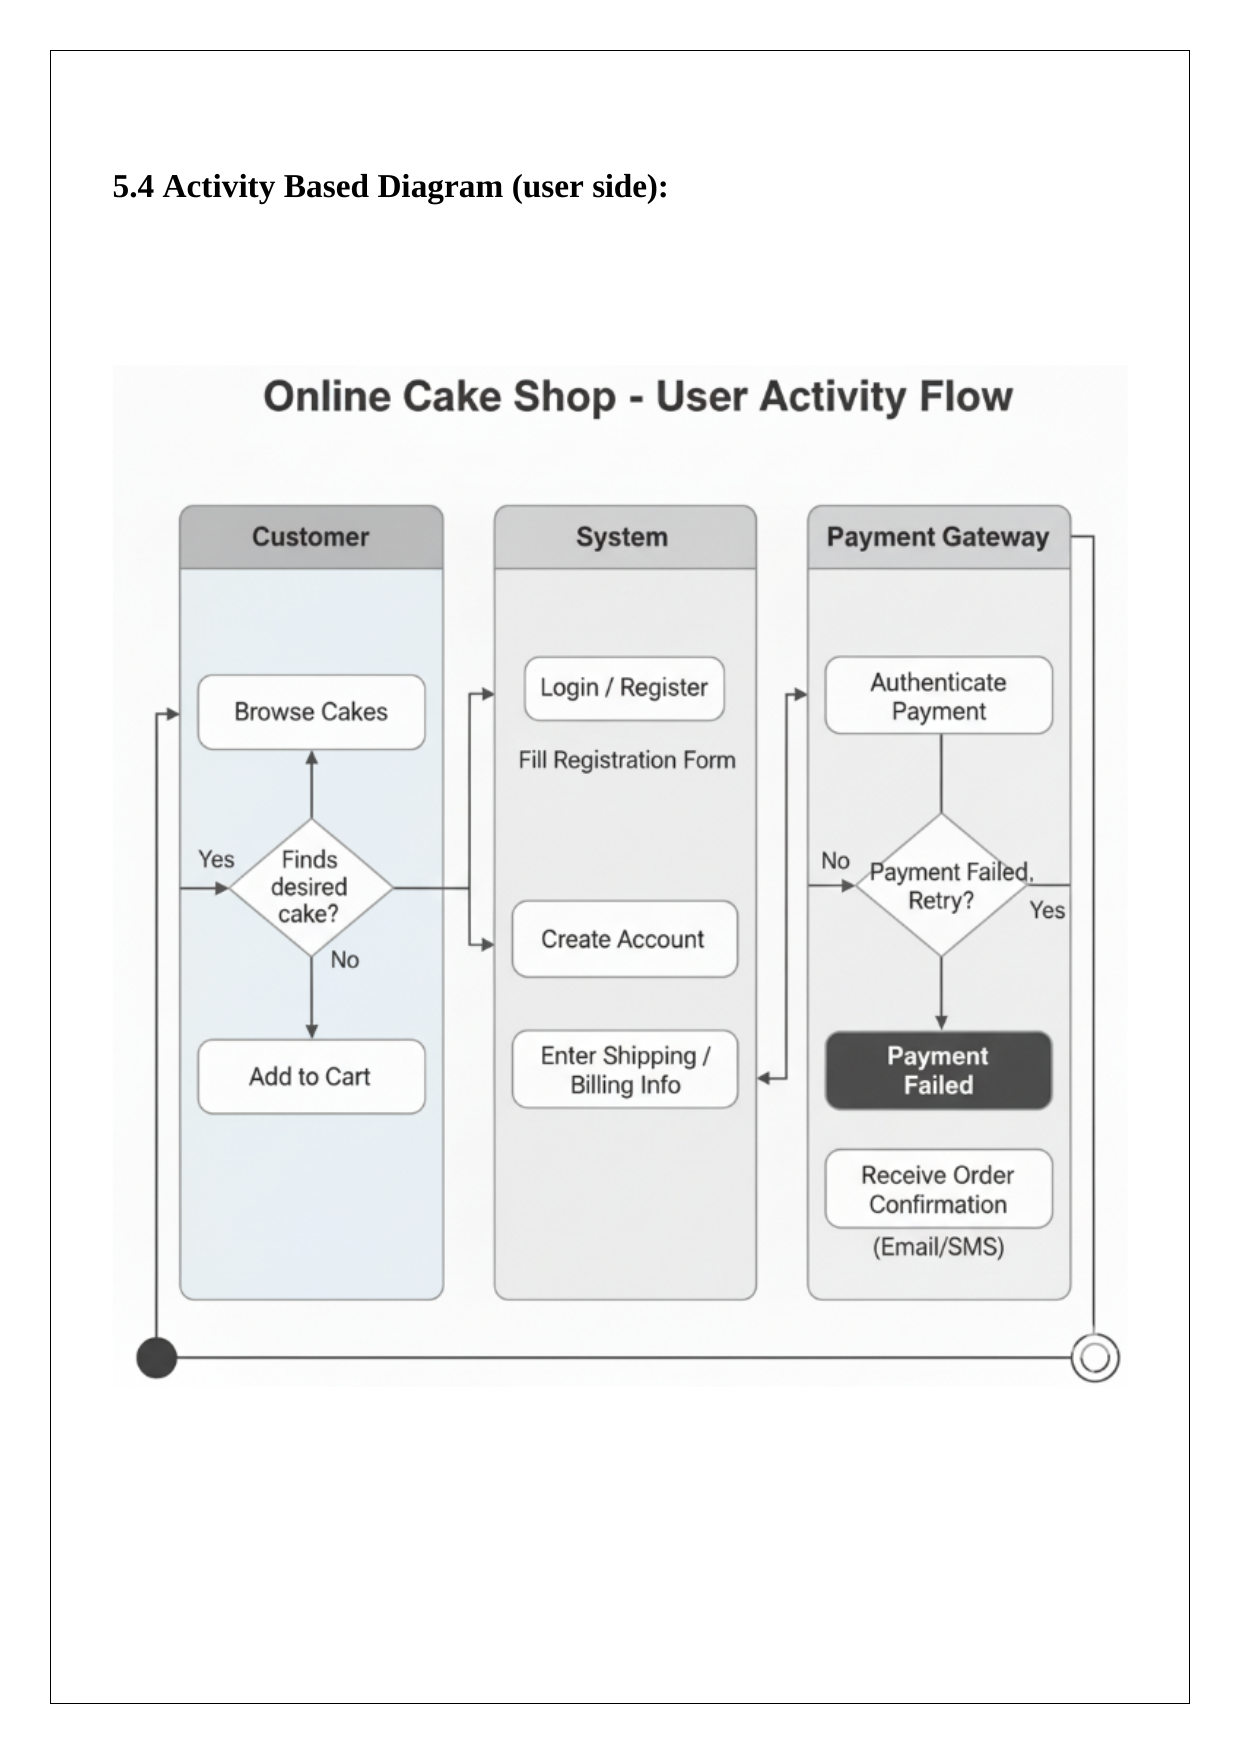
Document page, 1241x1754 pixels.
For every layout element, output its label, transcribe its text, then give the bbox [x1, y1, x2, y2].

picture [112, 365, 1128, 1387]
subtitle 5.4 Activity Based Diagram (user side): [112, 167, 1128, 205]
